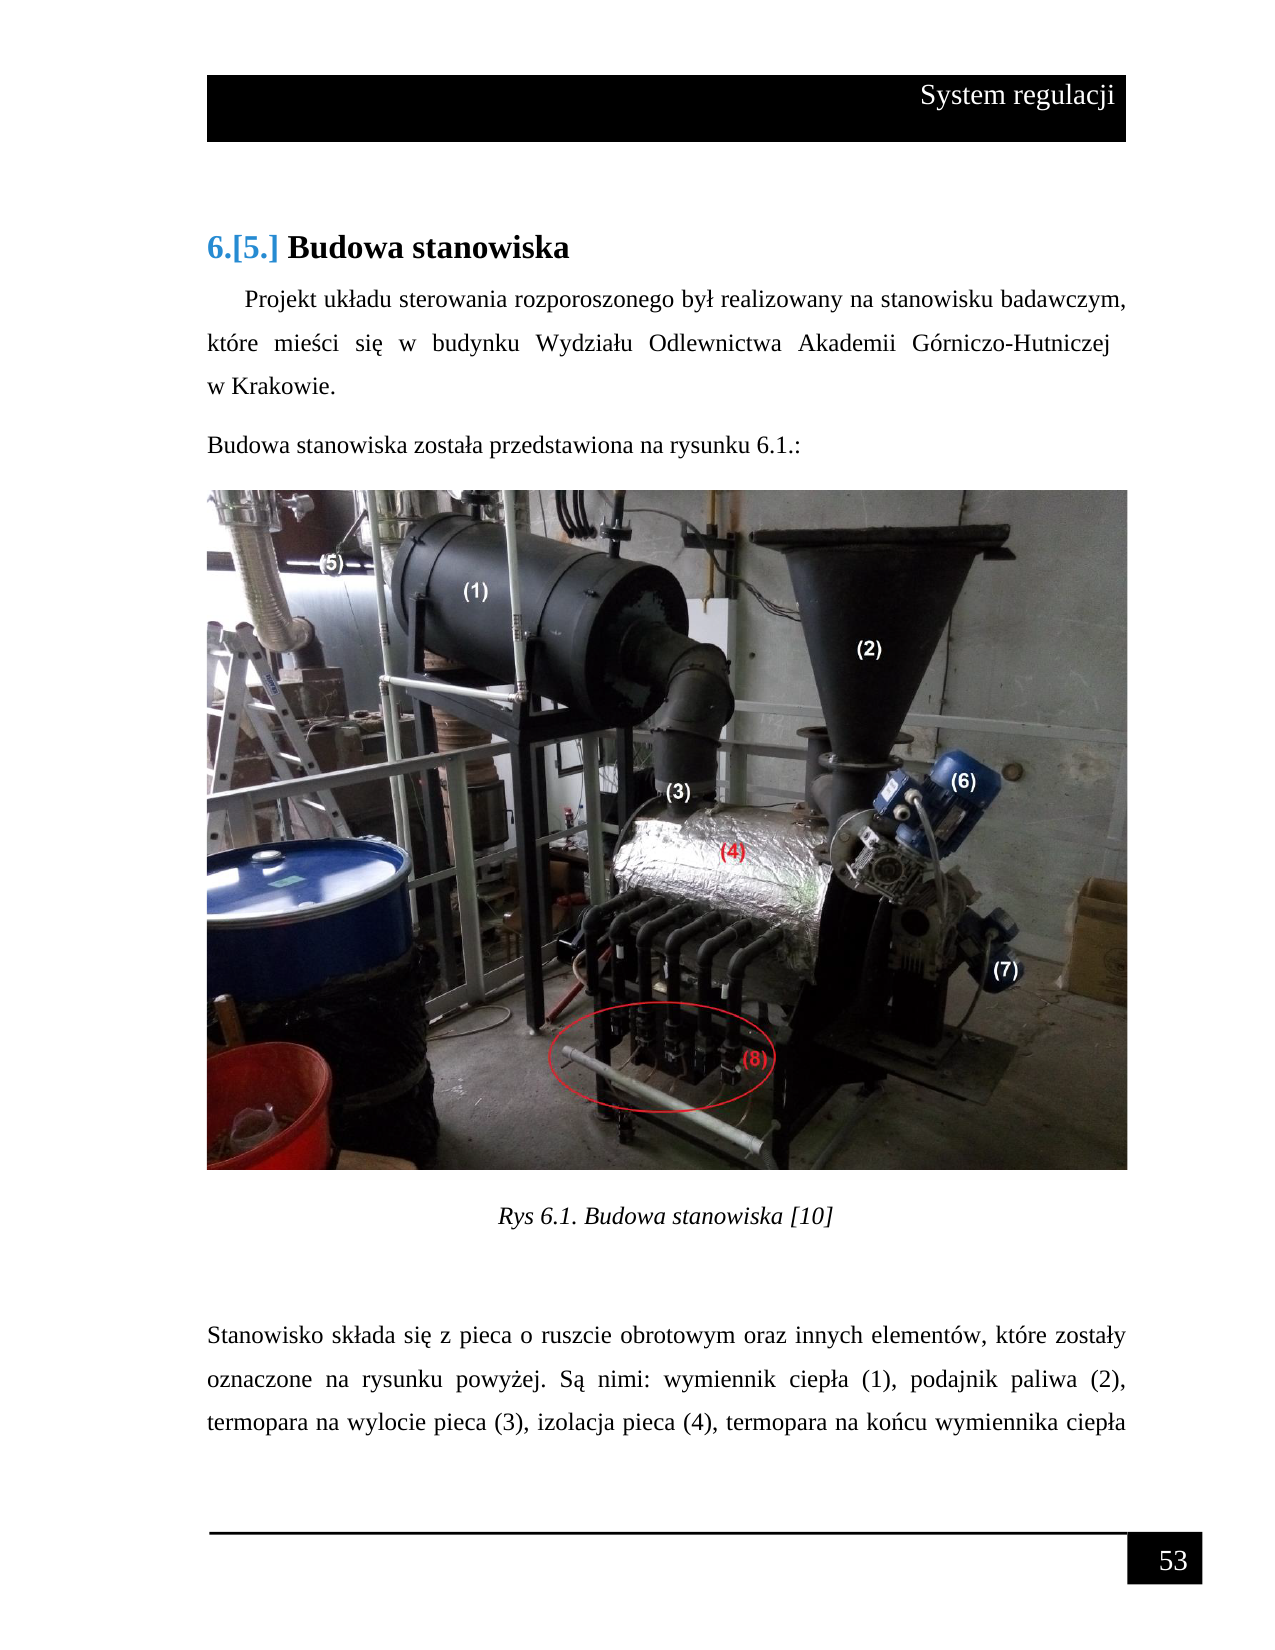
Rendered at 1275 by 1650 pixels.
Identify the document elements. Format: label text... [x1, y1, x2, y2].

text Budowa stanowiska została przedstawiona na rysunku 6.1.: [207, 431, 1127, 459]
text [207, 1321, 1127, 1436]
text Rys 6.1. Budowa stanowiska [10] [207, 1201, 1127, 1230]
text Projekt układu sterowania rozporoszonego był realizowany na stanowisku badawczym, które mieści się w budynku Wydziału Odlewnictwa Akademii Górniczo-Hutniczej w Krakowie. [207, 284, 1127, 399]
subtitle Budowa stanowiska [207, 227, 1127, 265]
